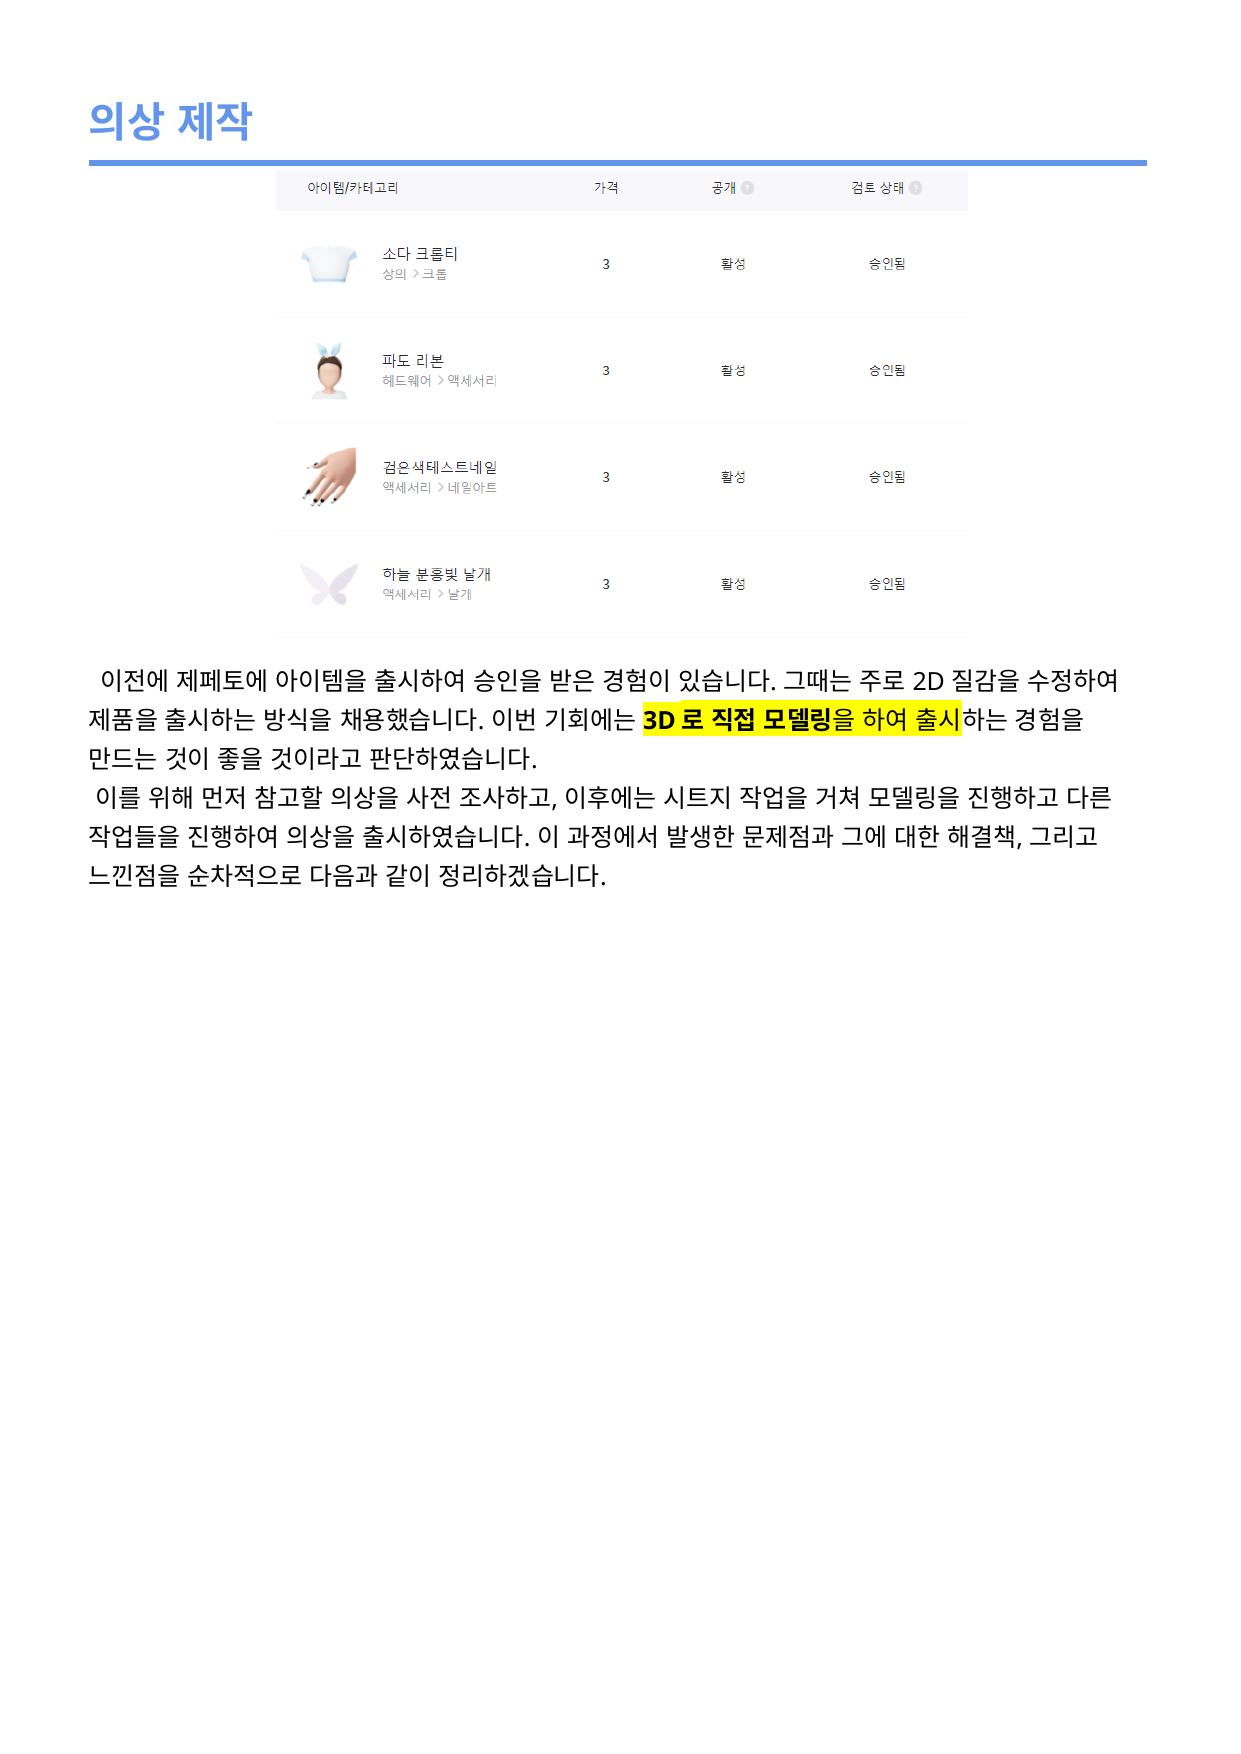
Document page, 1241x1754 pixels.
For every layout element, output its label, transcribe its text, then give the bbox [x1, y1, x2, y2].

picture [272, 170, 969, 643]
text 이전에 제페토에 아이템을 출시하여 승인을 받은 경험이 있습니다. 그때는 주로 2D 질감을 수정하여 제품을 출시하는 방식을 채용했습니다. 이번 기회에는 3D로 직접 모델링을 하여 출시하는 경험을 만드는 것이 좋을 것이라고 판단하였습니다. 이를 위해 먼저 참고할 의상을 사전 조사하고, 이후에는 시트지 작업을 거쳐 모델링을 진행하고 다른 작업들을 진행하여 의상을 출시하였습니다. 이 과정에서 발생한 문제점과 그에 대한 해결책, 그리고 느낀점을 순차적으로 다음과 같이 정리하겠습니다. [89, 661, 1152, 893]
subtitle 의상 제작 [89, 89, 1152, 149]
